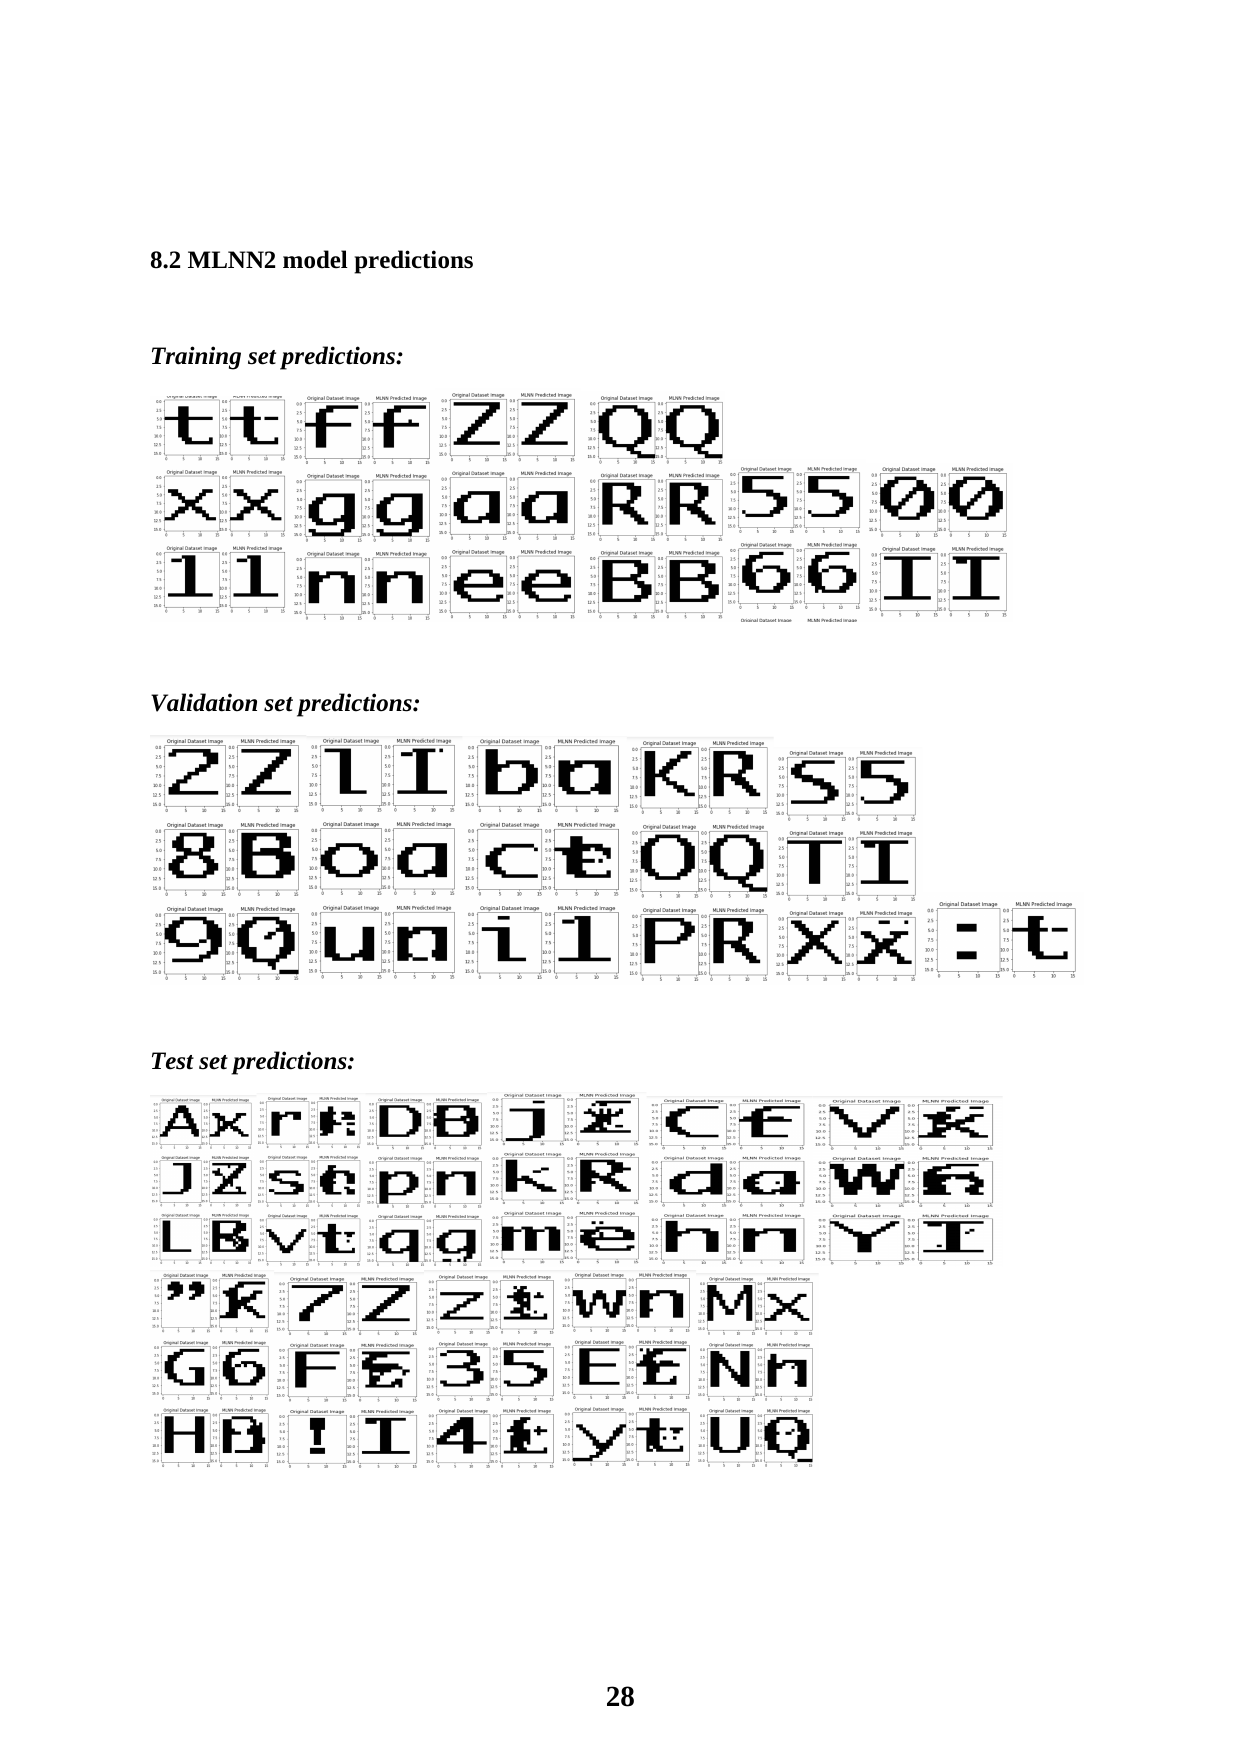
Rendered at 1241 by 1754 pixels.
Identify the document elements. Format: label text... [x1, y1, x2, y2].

text Validation set predictions: [150, 688, 1090, 717]
text 8.2 MLNN2 model predictions [150, 245, 1090, 274]
picture [150, 735, 1084, 985]
picture [150, 1092, 1003, 1267]
picture [150, 1270, 819, 1470]
text Test set predictions: [150, 1046, 1090, 1075]
text Training set predictions: [150, 341, 1090, 369]
picture [150, 388, 1013, 622]
